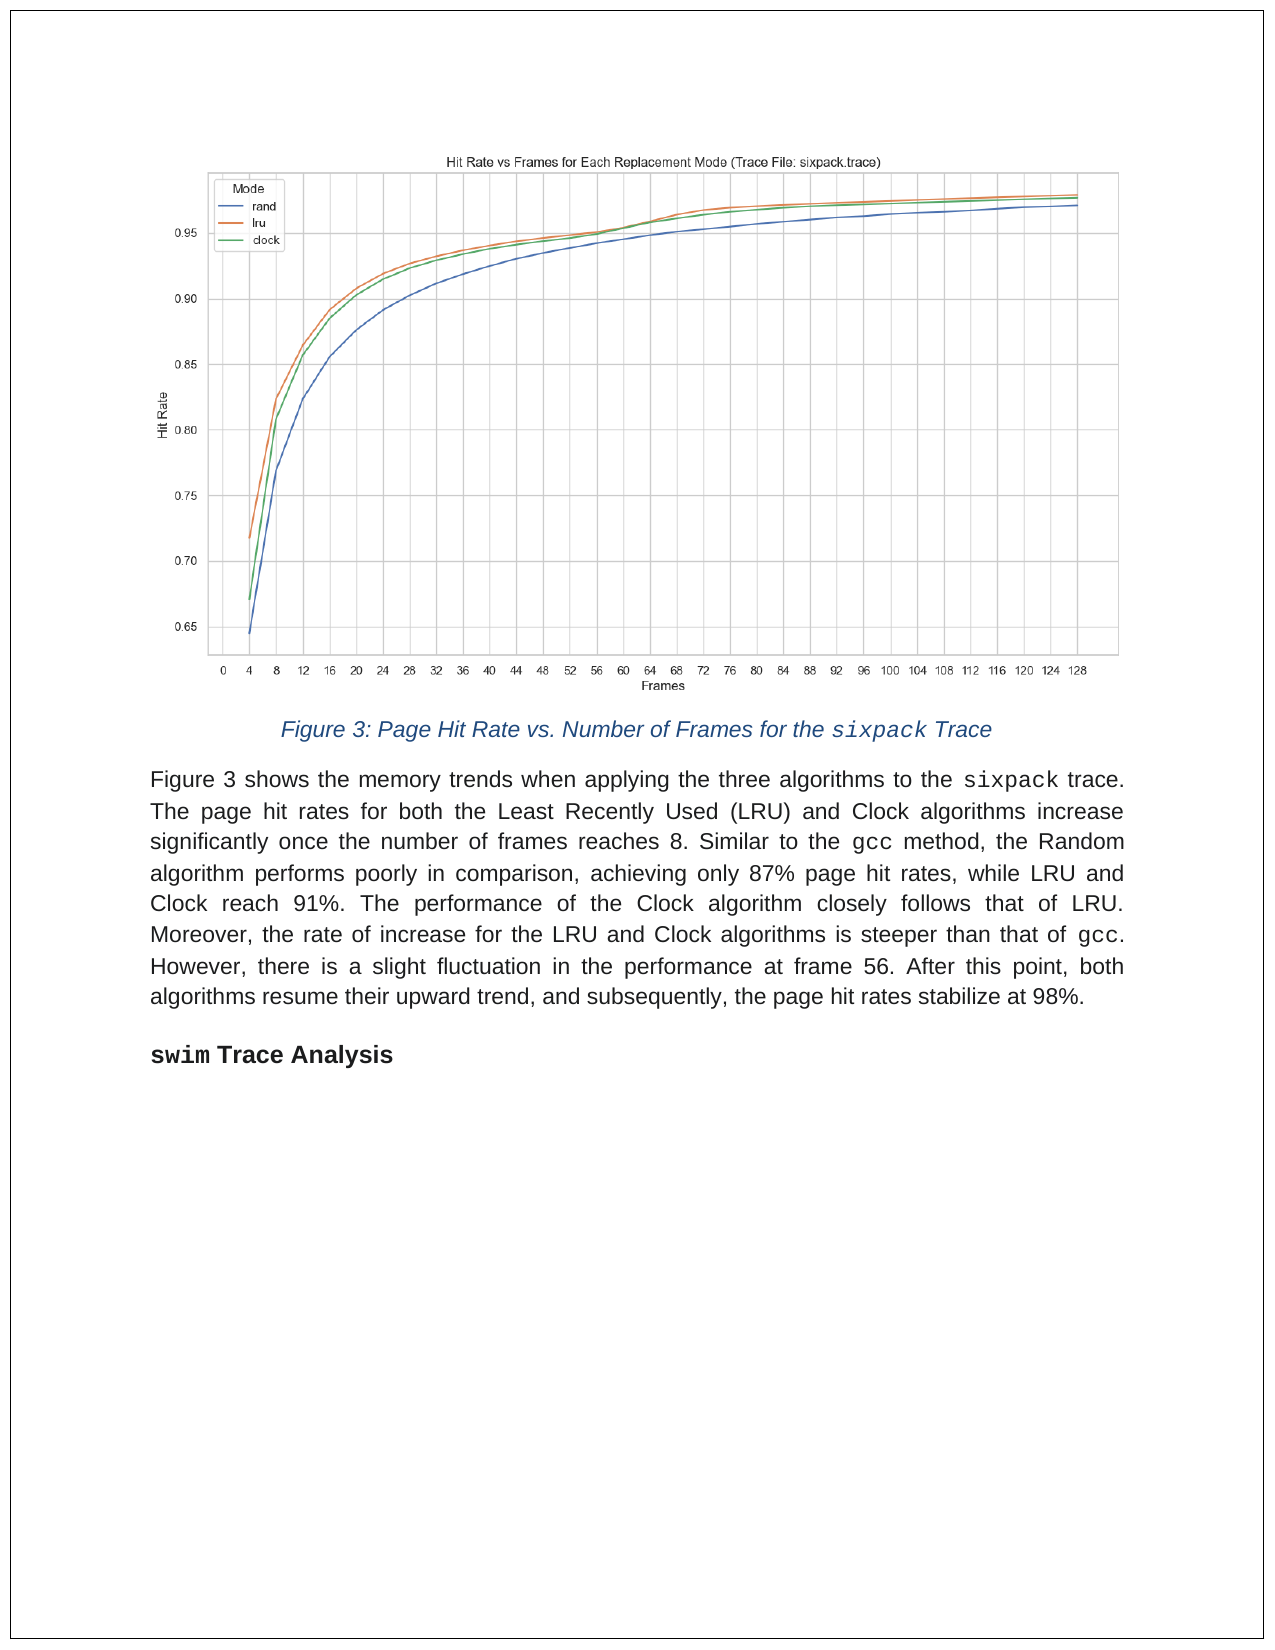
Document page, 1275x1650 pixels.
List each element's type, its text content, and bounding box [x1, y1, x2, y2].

text Figure 3 shows the memory trends when applying the three algorithms to the sixpack trace. The page hit rates for both the Least Recently Used (LRU) and Clock algorithms increase significantly once the number of frames reaches 8. Similar to the gcc method, the Random algorithm performs poorly in comparison, achieving only 87% page hit rates, while LRU and Clock reach 91%. The performance of the Clock algorithm closely follows that of LRU. Moreover, the rate of increase for the LRU and Clock algorithms is steeper than that of gcc. However, there is a slight fluctuation in the performance at frame 56. After this point, both algorithms resume their upward trend, and subsequently, the page hit rates stabilize at 98%. [150, 766, 1125, 1009]
text Figure 3: Page Hit Rate vs. Number of Frames for the sixpack Trace [150, 716, 1125, 745]
picture [150, 150, 1125, 700]
subtitle swim Trace Analysis [150, 1040, 1125, 1071]
